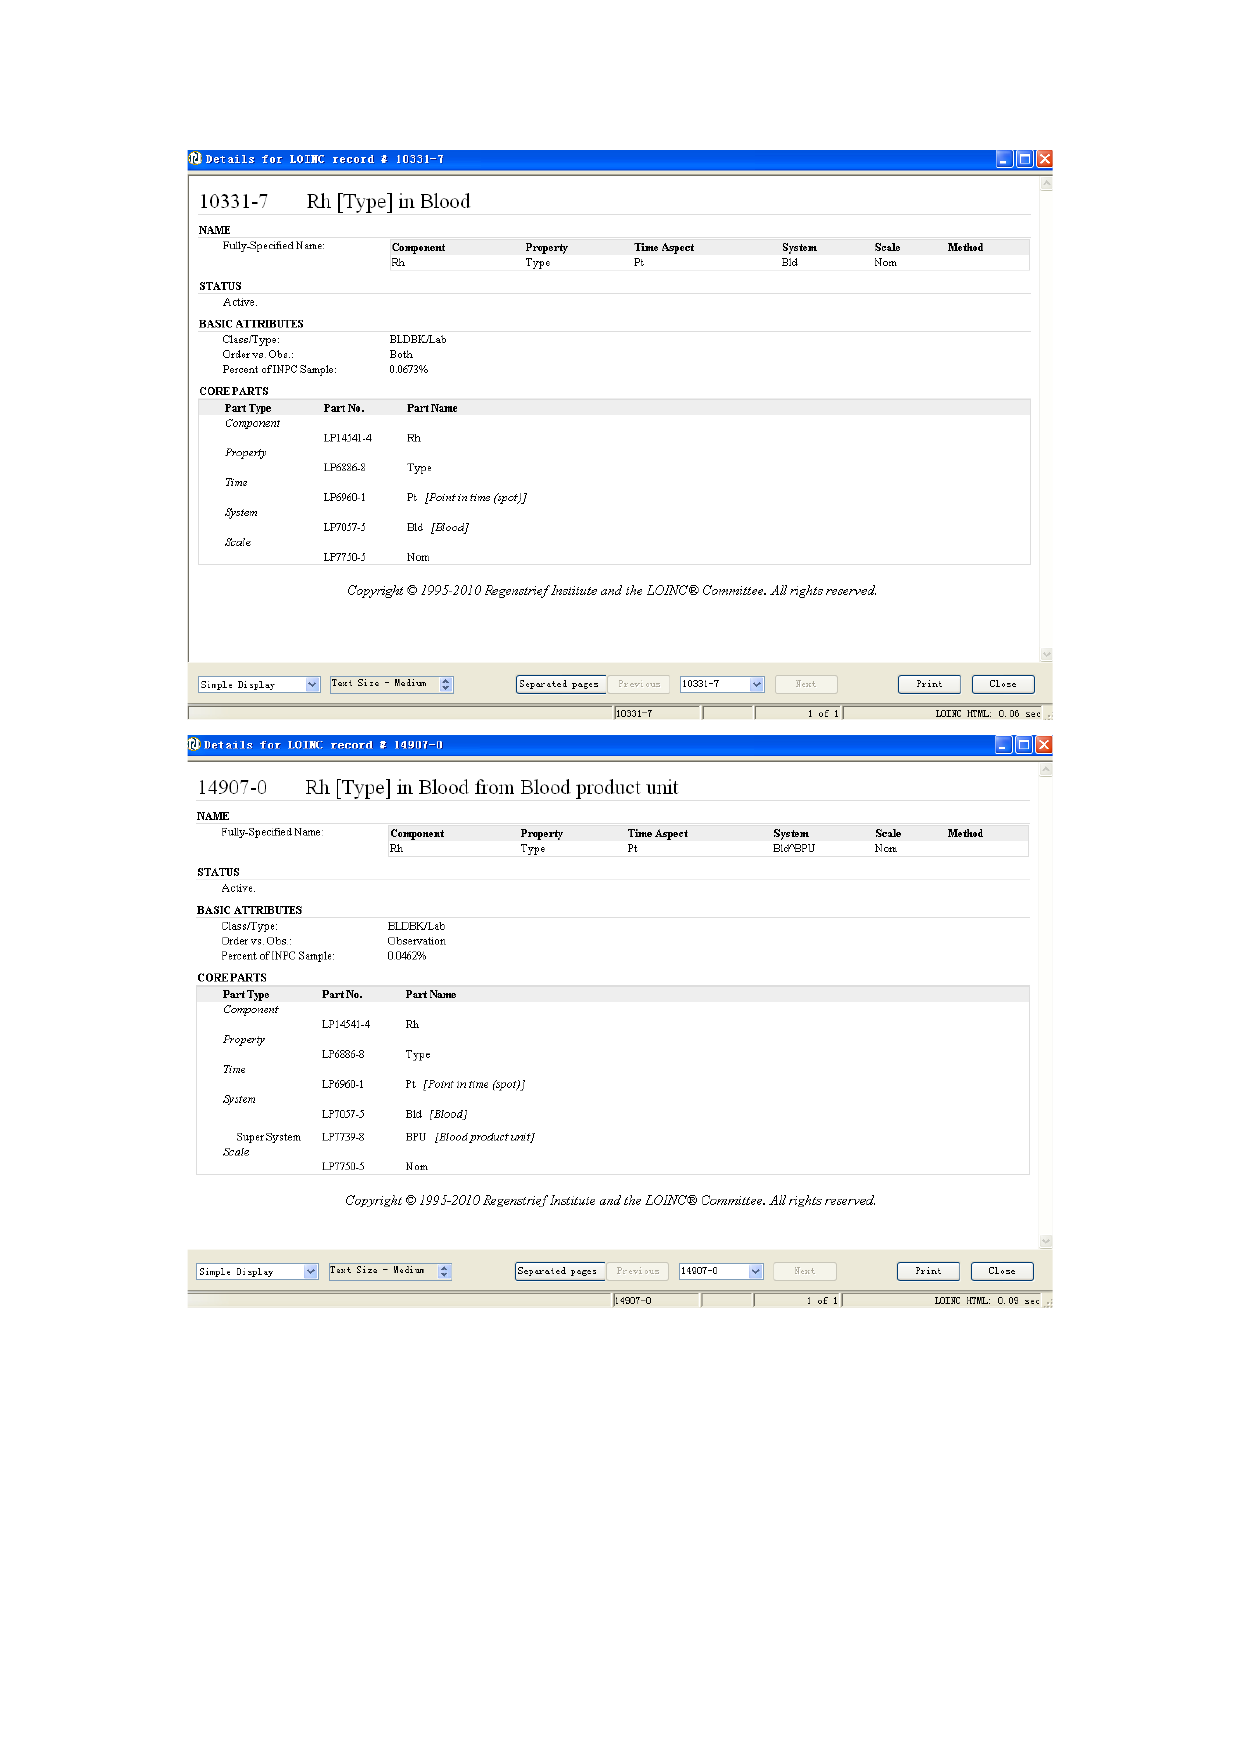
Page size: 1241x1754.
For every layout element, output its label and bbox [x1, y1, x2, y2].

picture [187, 735, 1053, 1308]
picture [187, 150, 1053, 720]
